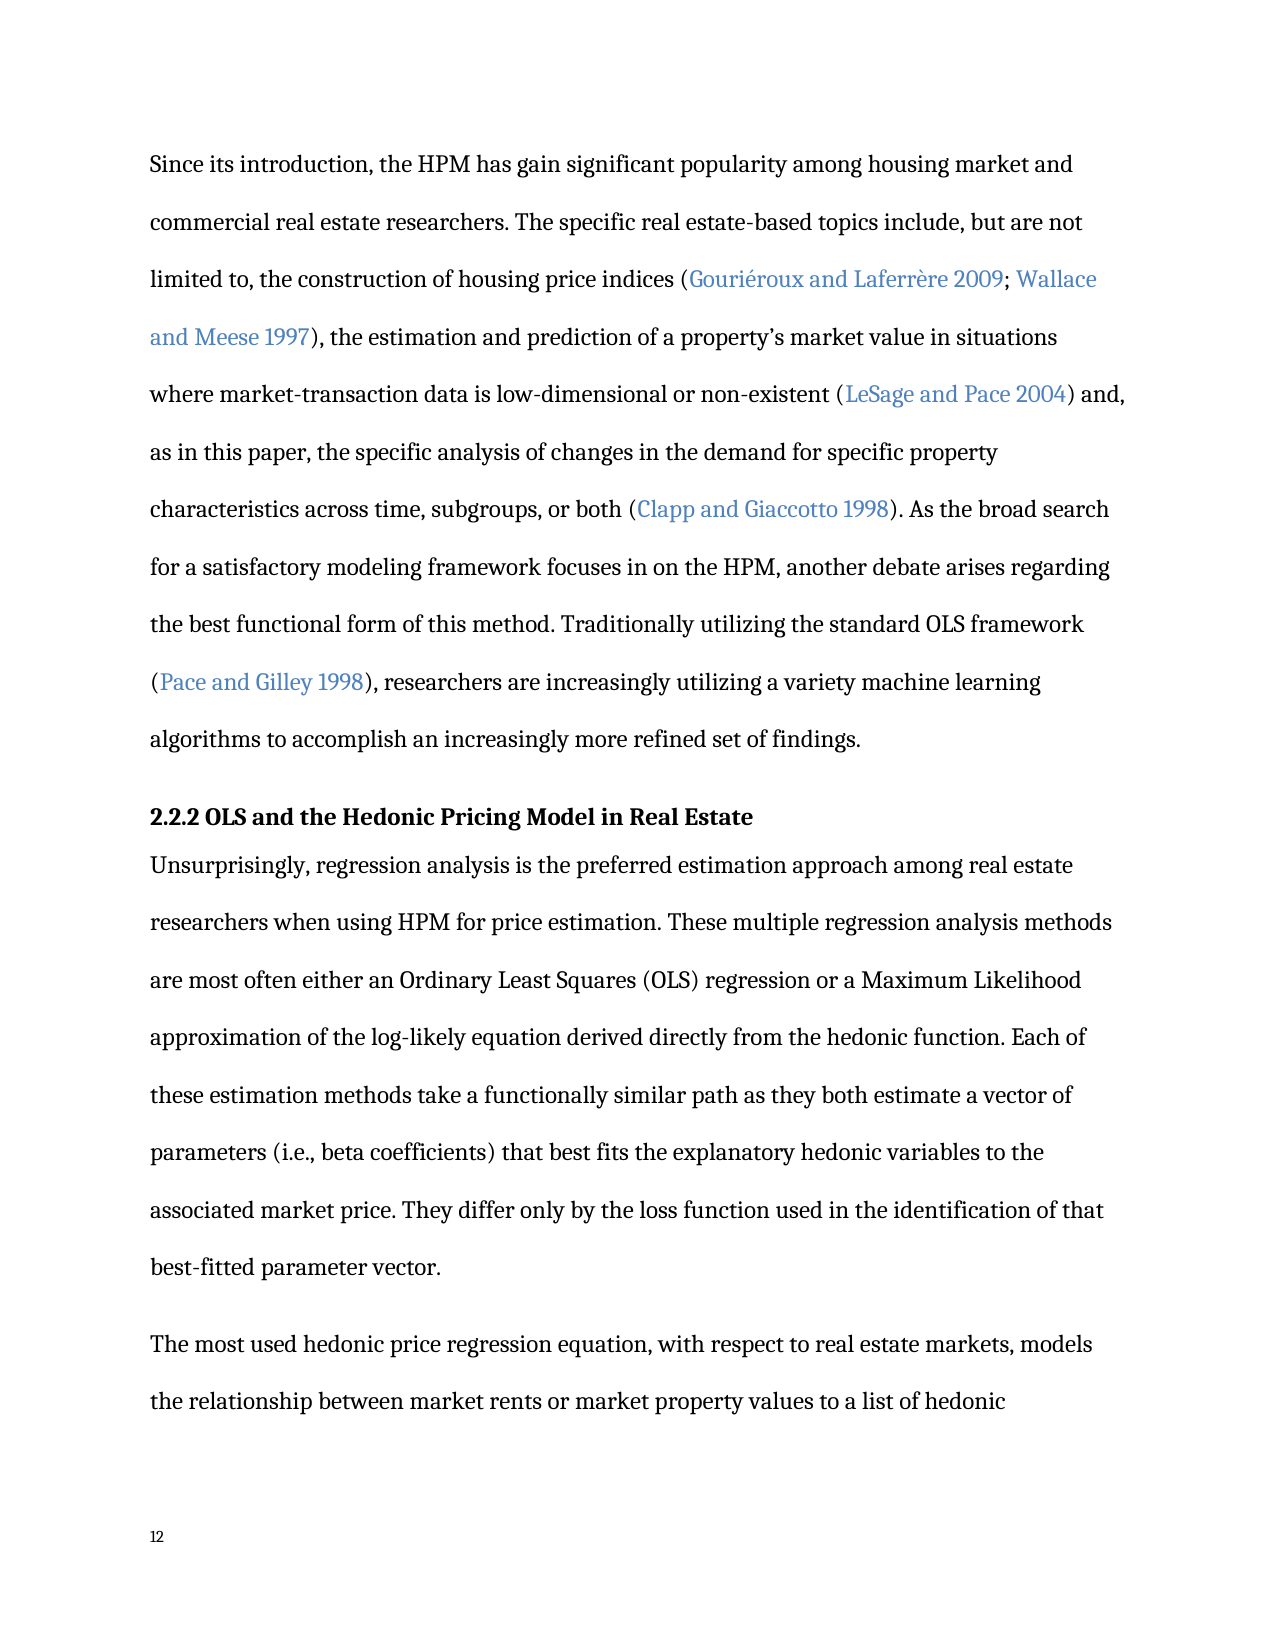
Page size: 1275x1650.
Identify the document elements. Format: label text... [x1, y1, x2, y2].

text Since its introduction, the HPM has gain significant popularity among housing market and commercial real estate researchers. The specific real estate-based topics include, but are not limited to, the construction of housing price indices (Gouriéroux and Laferrère 2009; Wallace and Meese 1997), the estimation and prediction of a property’s market value in situations where market-transaction data is low-dimensional or non-existent (LeSage and Pace 2004) and, as in this paper, the specific analysis of changes in the demand for specific property characteristics across time, subgroups, or both (Clapp and Giaccotto 1998). As the broad search for a satisfactory modeling framework focuses in on the HPM, another debate arises regarding the best functional form of this method. Traditionally utilizing the standard OLS framework (Pace and Gilley 1998), researchers are increasingly utilizing a variety machine learning algorithms to accomplish an increasingly more refined set of findings. [150, 150, 1125, 754]
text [150, 1329, 1125, 1416]
subtitle 2.2.2 OLS and the Hedonic Pricing Model in Real Estate [150, 803, 1125, 832]
text Unsurprisingly, regression analysis is the preferred estimation approach among real estate researchers when using HPM for price estimation. These multiple regression analysis methods are most often either an Ordinary Least Squares (OLS) regression or a Maximum Likelihood approximation of the log-likely equation derived directly from the hedonic function. Each of these estimation methods take a functionally similar path as they both estimate a vector of parameters (i.e., beta coefficients) that best fits the explanatory hedonic variables to the associated market price. They differ only by the loss function used in the identification of that best-fitted parameter vector. [150, 851, 1125, 1282]
